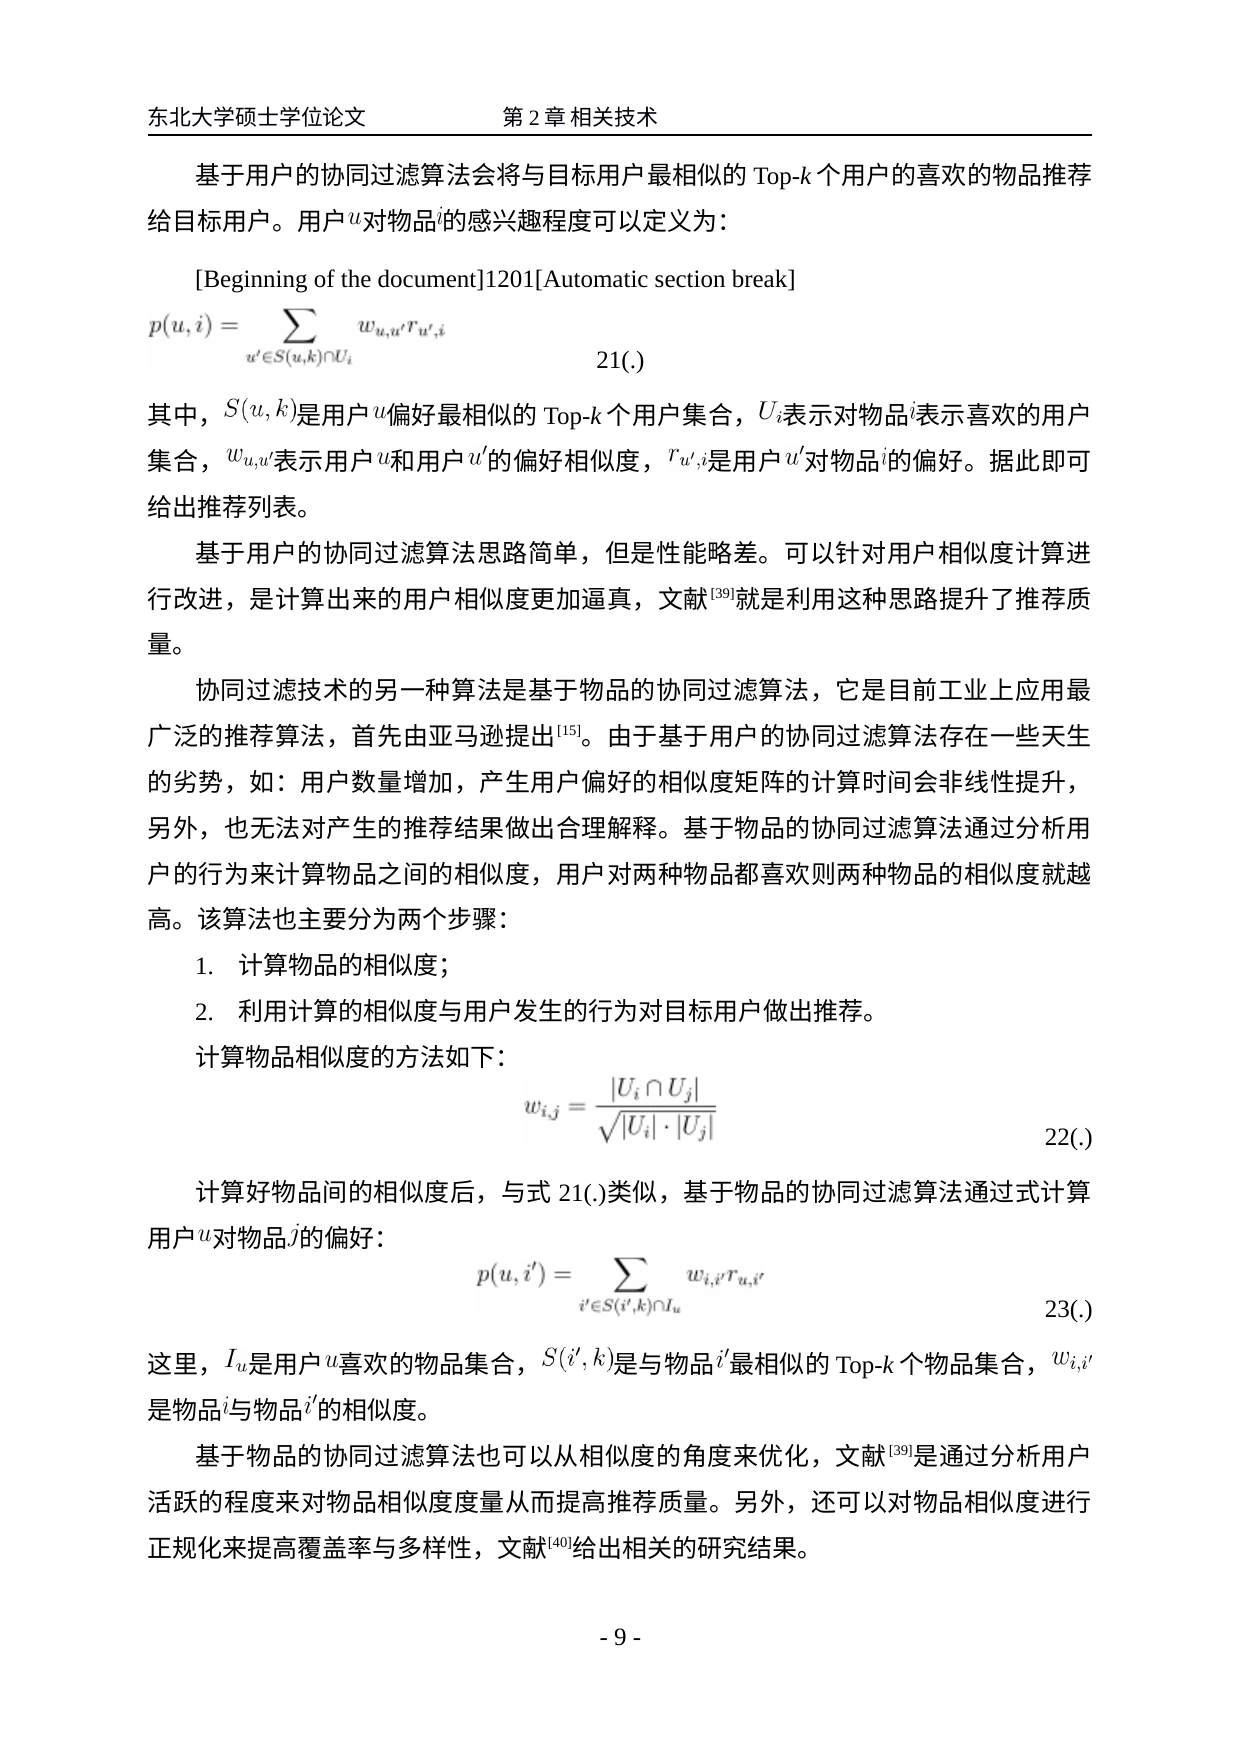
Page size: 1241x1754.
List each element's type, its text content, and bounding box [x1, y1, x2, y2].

text 协同过滤技术的另一种算法是基于物品的协同过滤算法，它是目前工业上应用最广泛的推荐算法，首先由亚马逊提出[15]。由于基于用户的协同过滤算法存在一些天生的劣势，如：用户数量增加，产生用户偏好的相似度矩阵的计算时间会非线性提升，另外，也无法对产生的推荐结果做出合理解释。基于物品的协同过滤算法通过分析用户的行为来计算物品之间的相似度，用户对两种物品都喜欢则两种物品的相似度就越高。该算法也主要分为两个步骤： [148, 663, 1092, 938]
text 基于用户的协同过滤算法会将与目标用户最相似的Top-k个用户的喜欢的物品推荐给目标用户。用户对物品的感兴趣程度可以定义为： [148, 148, 1092, 239]
text 计算好物品间的相似度后，与式(2.1)类似，基于物品的协同过滤算法通过式计算用户对物品的偏好： [148, 1165, 1092, 1256]
list 利用计算的相似度与用户发生的行为对目标用户做出推荐。 [195, 984, 1092, 1030]
text 其中，是用户偏好最相似的Top-k个用户集合，表示对物品表示喜欢的用户集合，表示用户和用户的偏好相似度，是用户对物品的偏好。据此即可给出推荐列表。 [148, 388, 1092, 526]
text 基于物品的协同过滤算法也可以从相似度的角度来优化，文献[39]是通过分析用户活跃的程度来对物品相似度度量从而提高推荐质量。另外，还可以对物品相似度进行正规化来提高覆盖率与多样性，文献[40]给出相关的研究结果。 [148, 1429, 1092, 1566]
text 计算物品相似度的方法如下： [148, 1030, 1092, 1076]
text 这里，是用户喜欢的物品集合，是与物品最相似的Top-k个物品集合，是物品与物品的相似度。 [148, 1337, 1092, 1429]
list 计算物品的相似度； [195, 938, 1092, 984]
text 基于用户的协同过滤算法思路简单，但是性能略差。可以针对用户相似度计算进行改进，是计算出来的用户相似度更加逼真，文献[39]就是利用这种思路提升了推荐质量。 [148, 526, 1092, 663]
